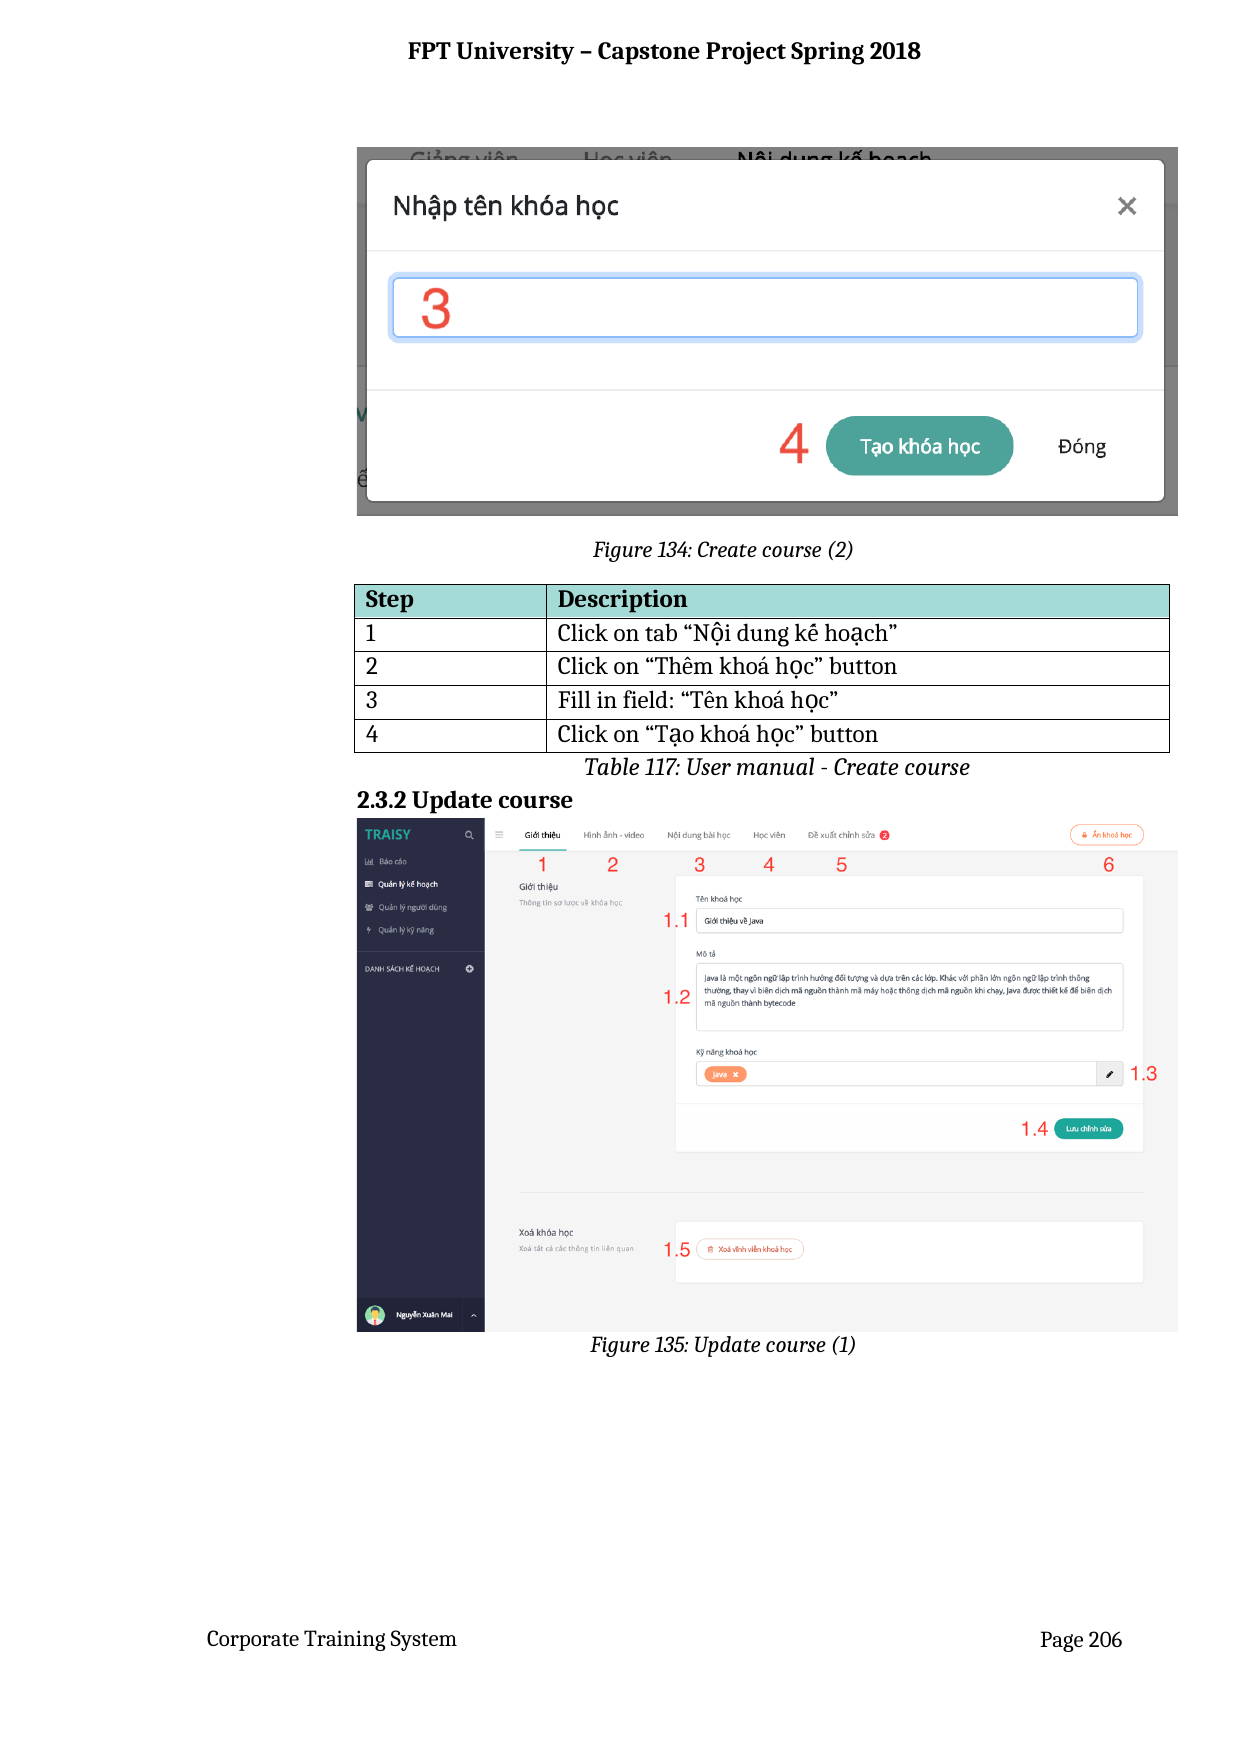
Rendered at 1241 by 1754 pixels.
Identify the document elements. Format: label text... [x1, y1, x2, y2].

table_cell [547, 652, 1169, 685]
picture [356, 818, 1178, 1332]
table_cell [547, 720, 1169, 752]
subtitle 2.3.2 Update course [357, 786, 1124, 815]
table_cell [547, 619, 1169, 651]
text Figure 134: Create course (2) [207, 537, 1122, 563]
text Figure 135: Update course (1) [207, 1332, 1122, 1358]
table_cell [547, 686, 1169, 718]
picture [356, 147, 1178, 516]
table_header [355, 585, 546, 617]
list Table 117: User manual - Create course [432, 753, 1122, 782]
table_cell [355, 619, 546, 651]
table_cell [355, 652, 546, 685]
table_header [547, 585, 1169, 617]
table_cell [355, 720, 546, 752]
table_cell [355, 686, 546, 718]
